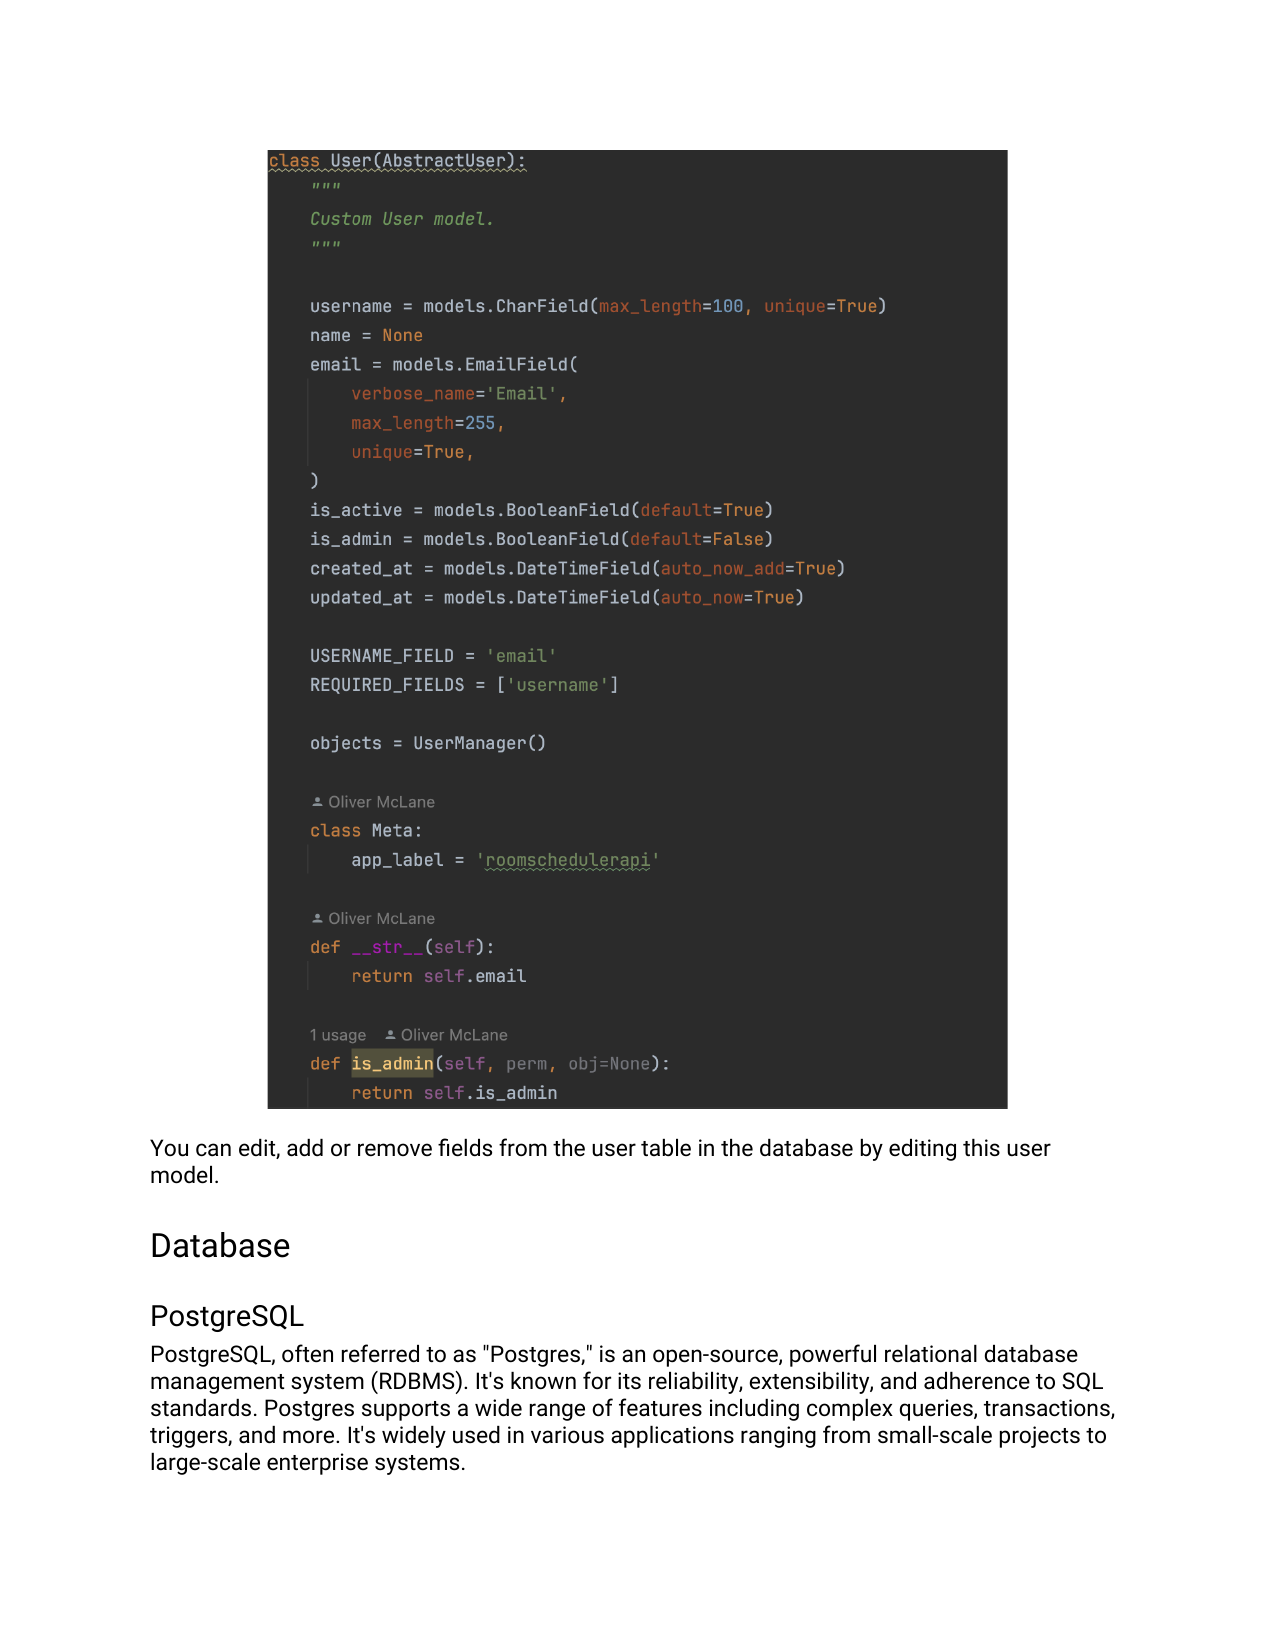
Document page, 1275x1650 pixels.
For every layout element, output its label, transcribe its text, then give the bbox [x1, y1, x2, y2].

picture [267, 150, 1008, 1109]
text PostgreSQL, often referred to as "Postgres," is an open-source, powerful relational database management system (RDBMS). It's known for its reliability, extensibility, and adherence to SQL standards. Postgres supports a wide range of features including complex queries, transactions, triggers, and more. It's widely used in various applications ranging from small-scale projects to large-scale enterprise systems. [150, 1342, 1125, 1476]
text You can edit, add or remove fields from the user table in the database by editing this user model. [150, 1135, 1125, 1189]
subtitle PostgreSQL [150, 1299, 1125, 1333]
subtitle Database [150, 1227, 1125, 1266]
